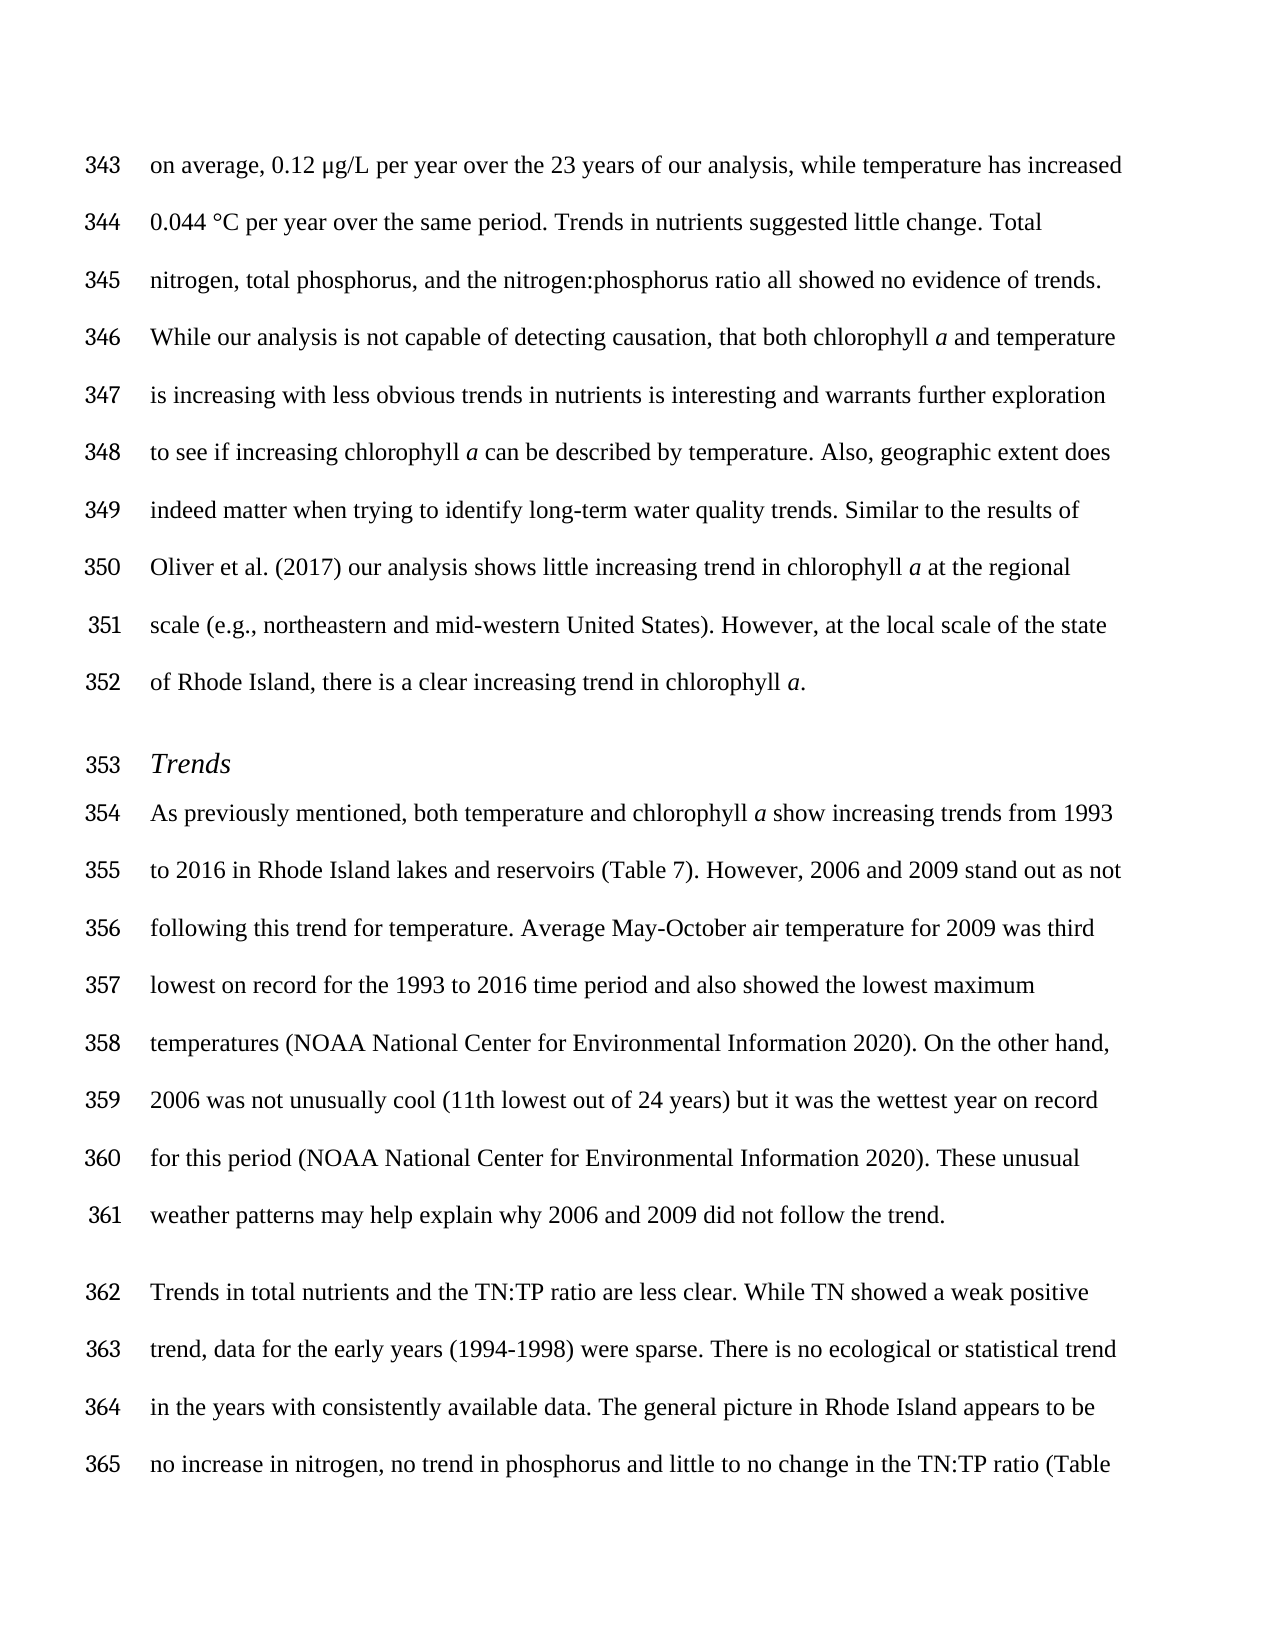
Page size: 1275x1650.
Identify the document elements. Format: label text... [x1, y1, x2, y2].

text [150, 150, 1125, 696]
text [150, 1277, 1125, 1478]
text As previously mentioned, both temperature and chlorophyll a show increasing trends from 1993 to 2016 in Rhode Island lakes and reservoirs (Table 7). However, 2006 and 2009 stand out as not following this trend for temperature. Average May-October air temperature for 2009 was third lowest on record for the 1993 to 2016 time period and also showed the lowest maximum temperatures (NOAA National Center for Environmental Information 2020). On the other hand, 2006 was not unusually cool (11th lowest out of 24 years) but it was the wettest year on record for this period (NOAA National Center for Environmental Information 2020). These unusual weather patterns may help explain why 2006 and 2009 did not follow the trend. [150, 798, 1125, 1229]
subtitle Trends [150, 746, 1125, 779]
